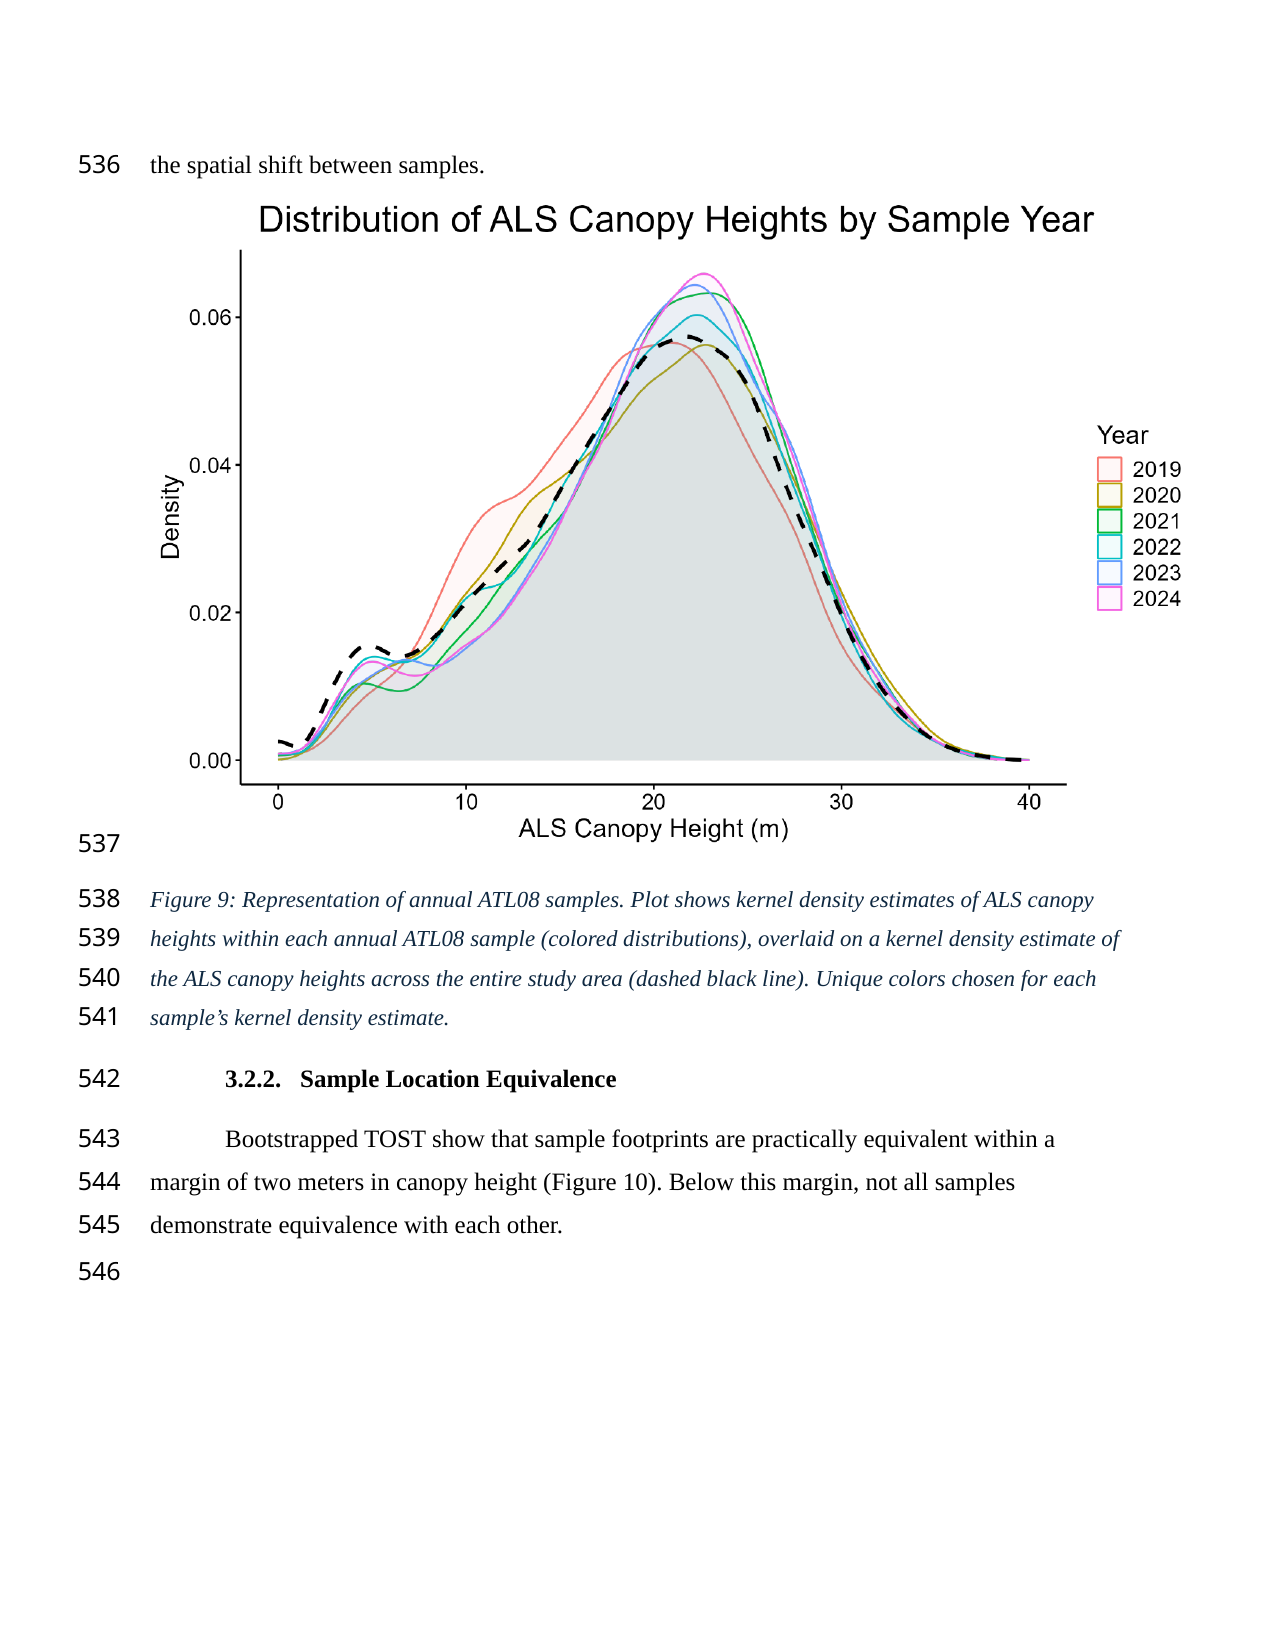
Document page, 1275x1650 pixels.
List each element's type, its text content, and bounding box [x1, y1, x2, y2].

text Bootstrapped TOST show that sample footprints are practically equivalent within a margin of two meters in canopy height (Figure 10). Below this margin, not all samples demonstrate equivalence with each other. [150, 1124, 1125, 1239]
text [150, 150, 1125, 195]
list Sample Location Equivalence [225, 1064, 1125, 1093]
picture [150, 195, 1200, 852]
text Figure 9: Representation of annual ATL08 samples. Plot shows kernel density estimates of ALS canopy heights within each annual ATL08 sample (colored distributions), overlaid on a kernel density estimate of the ALS canopy heights across the entire study area (dashed black line). Unique colors chosen for each sample’s kernel density estimate. [150, 886, 1125, 1030]
